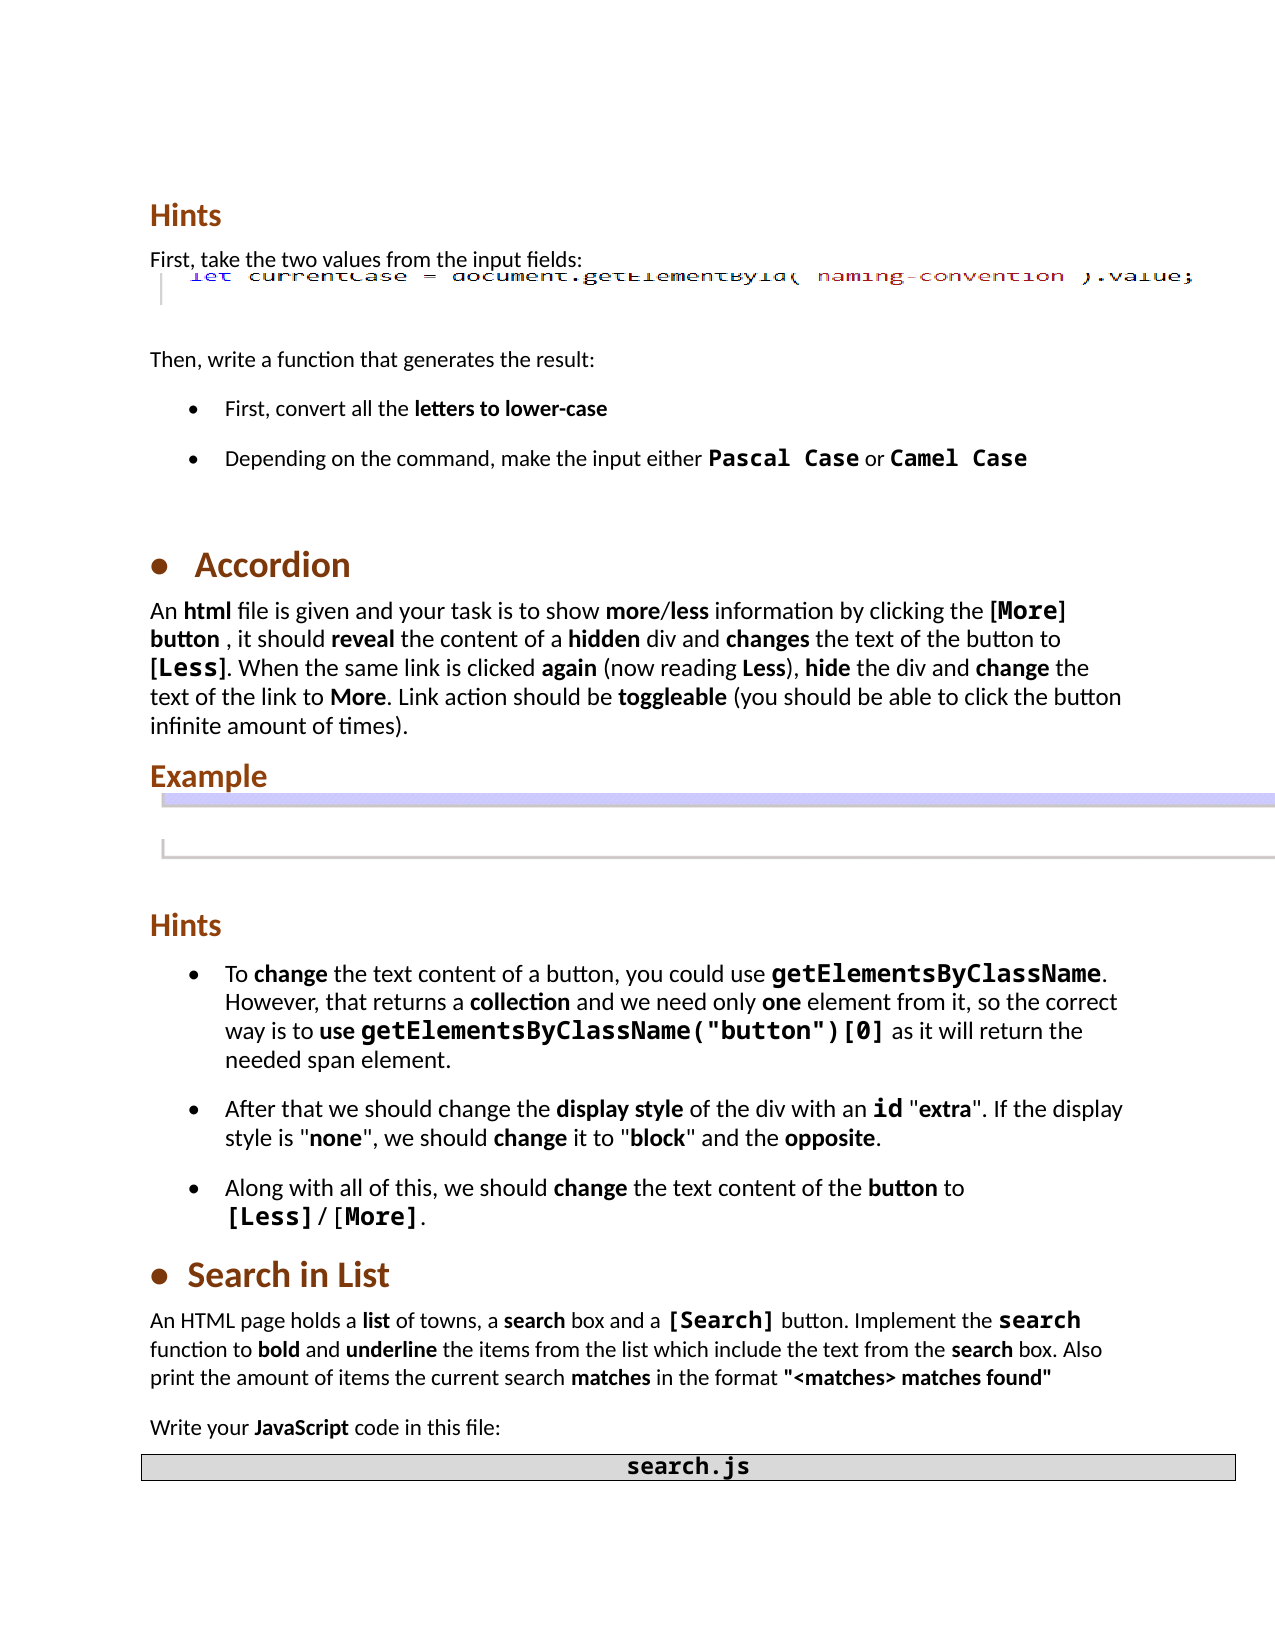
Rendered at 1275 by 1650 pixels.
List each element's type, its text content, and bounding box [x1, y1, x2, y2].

text Then, write a function that generates the result: [150, 344, 1125, 373]
table_header search.js [142, 1455, 1235, 1480]
text Hints [150, 204, 1125, 232]
text First, take the two values from the input fields: [150, 245, 1125, 273]
text Hints [150, 914, 1125, 942]
list Depending on the command, make the input either Pascal Case or Camel Case [187, 443, 1125, 472]
list Along with all of this, we should change the text content of the button to [Less]/[More]. [187, 1173, 1125, 1231]
list First, convert all the letters to lower-case [187, 394, 1125, 422]
list Accordion [150, 555, 1125, 584]
list Search in List [150, 1264, 1125, 1293]
list To change the text content of a button, you could use getElementsByClassName. However, that returns a collection and we need only one element from it, so the correct way is to use getElementsByClassName("button")[0] as it will return the needed span element. [187, 959, 1125, 1074]
text An HTML page holds a list of towns, a search box and a [Search] button. Implement the search function to bold and underline the items from the list which include the text from the search box. Also print the amount of items the current search matches in the format "<matches> matches found" [150, 1305, 1125, 1392]
text Example [150, 765, 1125, 793]
list After that we should change the display style of the div with an id "extra". If the display style is "none", we should change it to "block" and the opposite. [187, 1095, 1125, 1152]
text Write your JavaScript code in this file: [150, 1412, 1125, 1441]
text An html file is given and your task is to show more/less information by clicking the [More] button , it should reveal the content of a hidden div and changes the text of the button to [Less]. When the same link is clicked again (now reading Less), hide the div and change the text of the link to More. Link action should be toggleable (you should be able to click the button infinite amount of times). [150, 596, 1125, 740]
